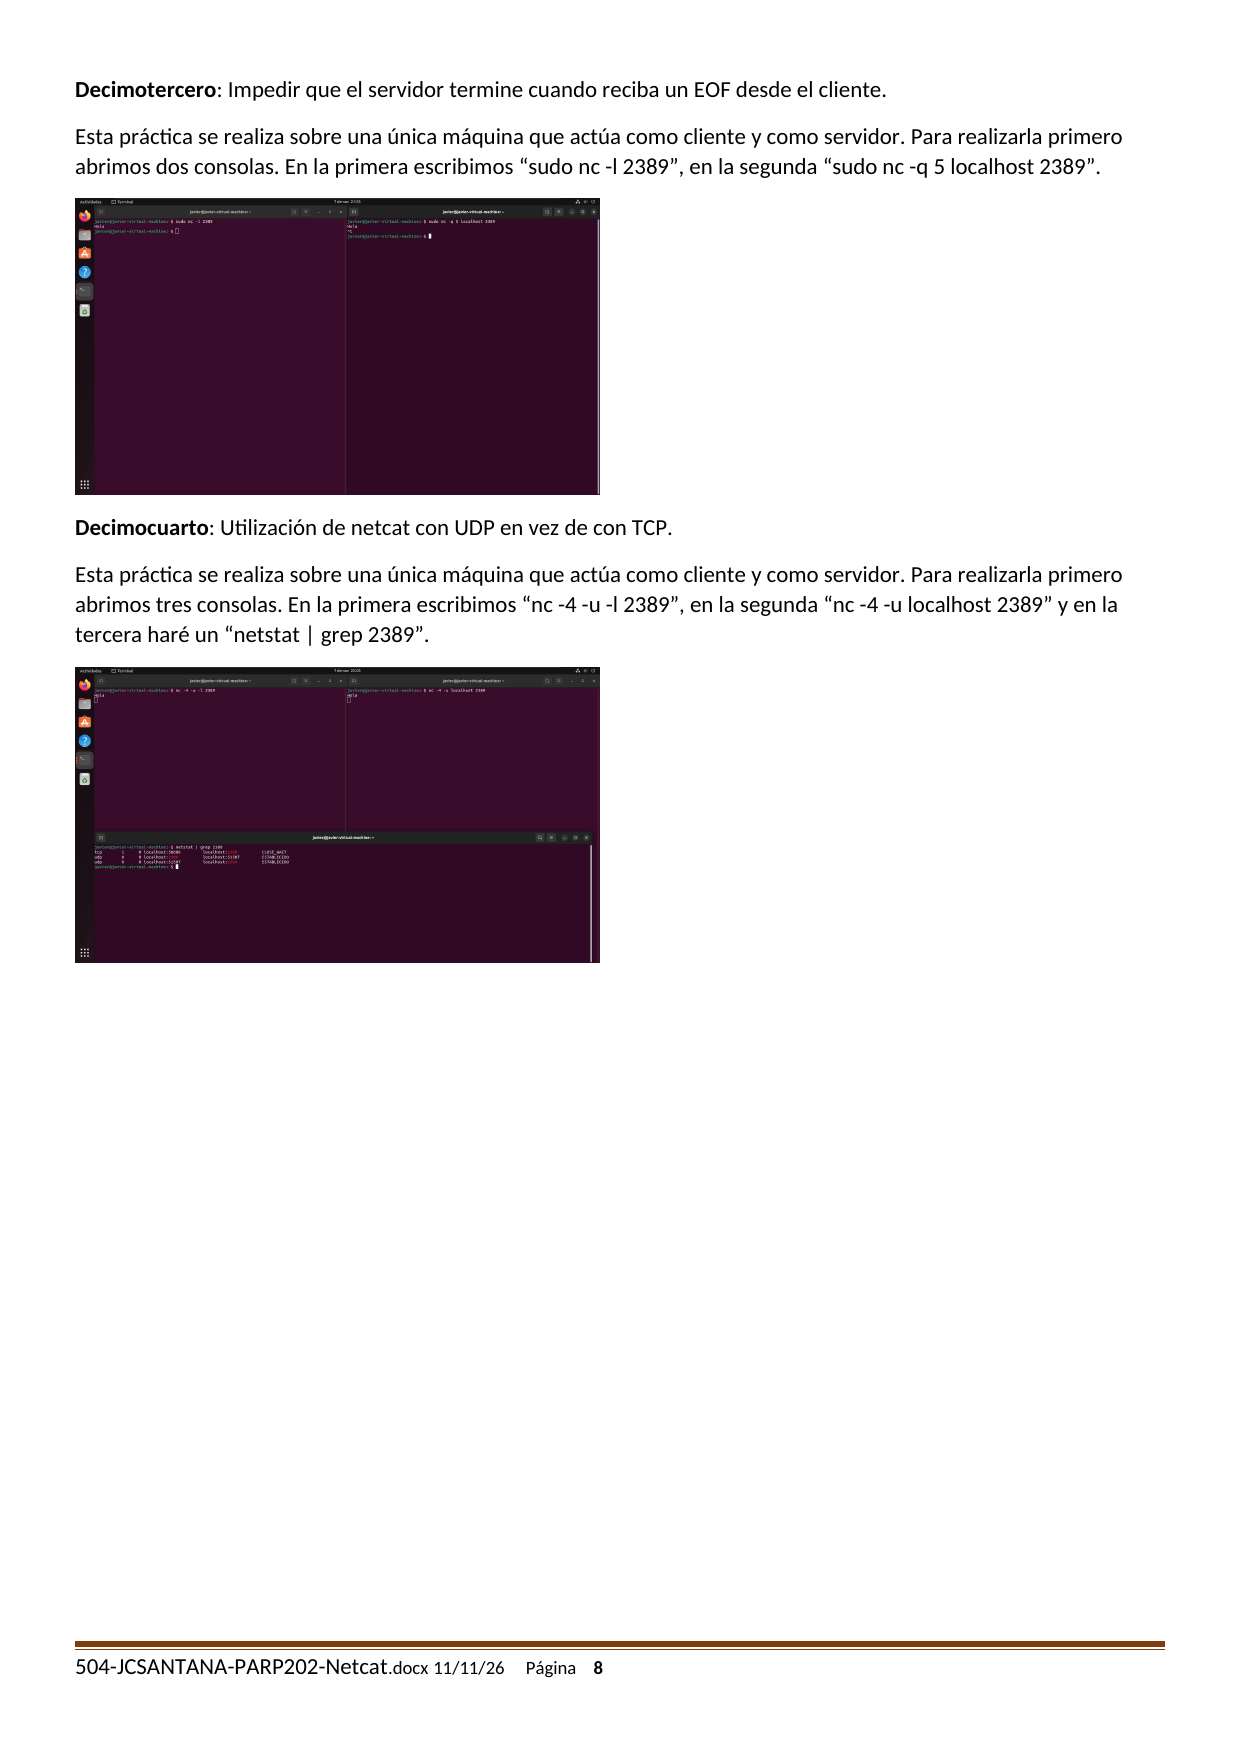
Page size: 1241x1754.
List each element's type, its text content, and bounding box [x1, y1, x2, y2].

picture [75, 198, 600, 495]
text Decimotercero: Impedir que el servidor termine cuando reciba un EOF desde el cliente. [75, 75, 1165, 103]
text Esta práctica se realiza sobre una única máquina que actúa como cliente y como servidor. Para realizarla primero abrimos tres consolas. En la primera escribimos “nc -4 -u -l 2389”, en la segunda “nc -4 -u localhost 2389” y en la tercera haré un “netstat | grep 2389”. [75, 560, 1165, 648]
text Decimocuarto: Utilización de netcat con UDP en vez de con TCP. [75, 513, 1165, 541]
picture [75, 667, 600, 963]
text Esta práctica se realiza sobre una única máquina que actúa como cliente y como servidor. Para realizarla primero abrimos dos consolas. En la primera escribimos “sudo nc -l 2389”, en la segunda “sudo nc -q 5 localhost 2389”. [75, 122, 1165, 180]
